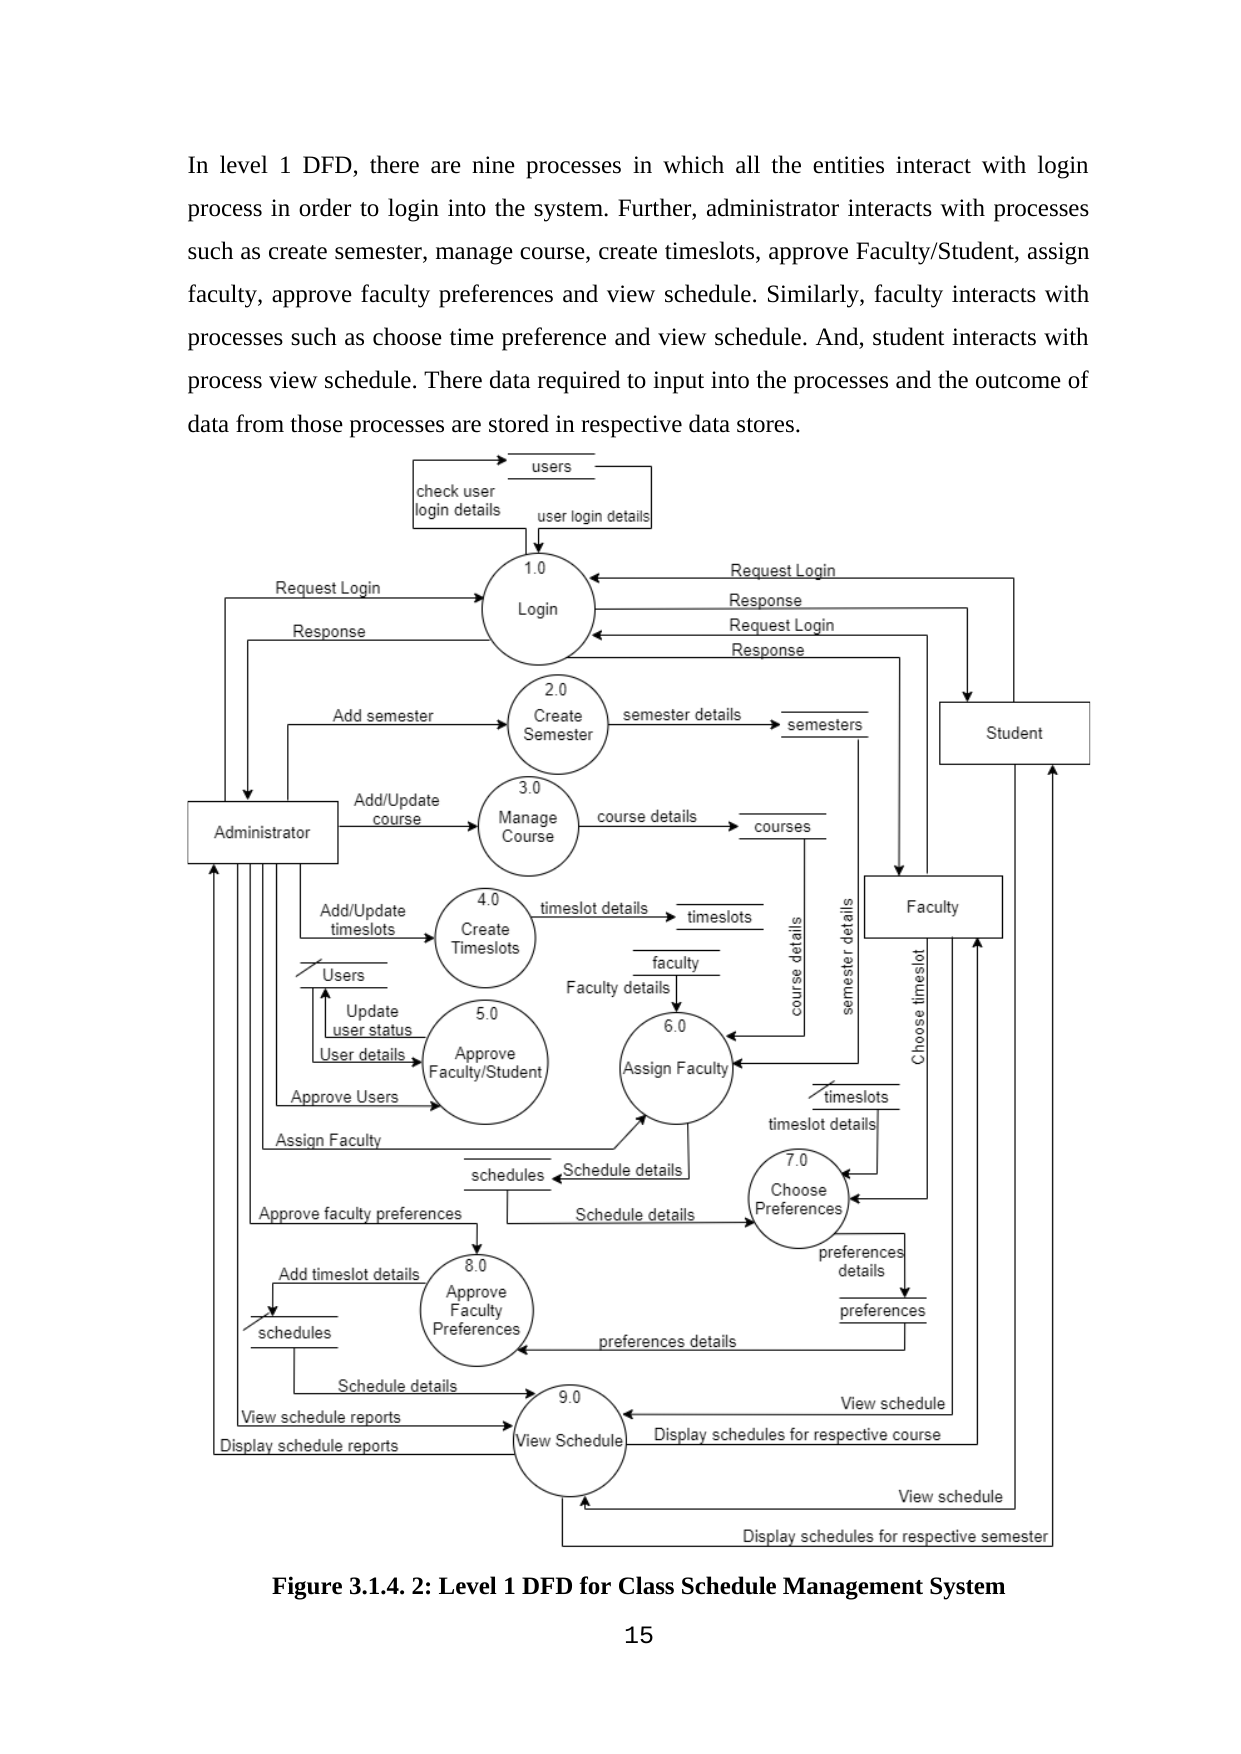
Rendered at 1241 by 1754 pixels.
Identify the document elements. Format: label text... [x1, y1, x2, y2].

text In level 1 DFD, there are nine processes in which all the entities interact with login process in order to login into the system. Further, administrator interacts with processes such as create semester, manage course, create timeslots, approve Faculty/Student, assign faculty, approve faculty preferences and view schedule. Similarly, faculty interacts with processes such as choose time preference and view schedule. And, student interacts with process view schedule. There data required to input into the processes and the outcome of data from those processes are stored in respective data stores. [187, 150, 1090, 437]
picture [187, 451, 1091, 1557]
text Figure 3.1.4. 2: Level 1 DFD for Class Schedule Management System [187, 1571, 1090, 1599]
